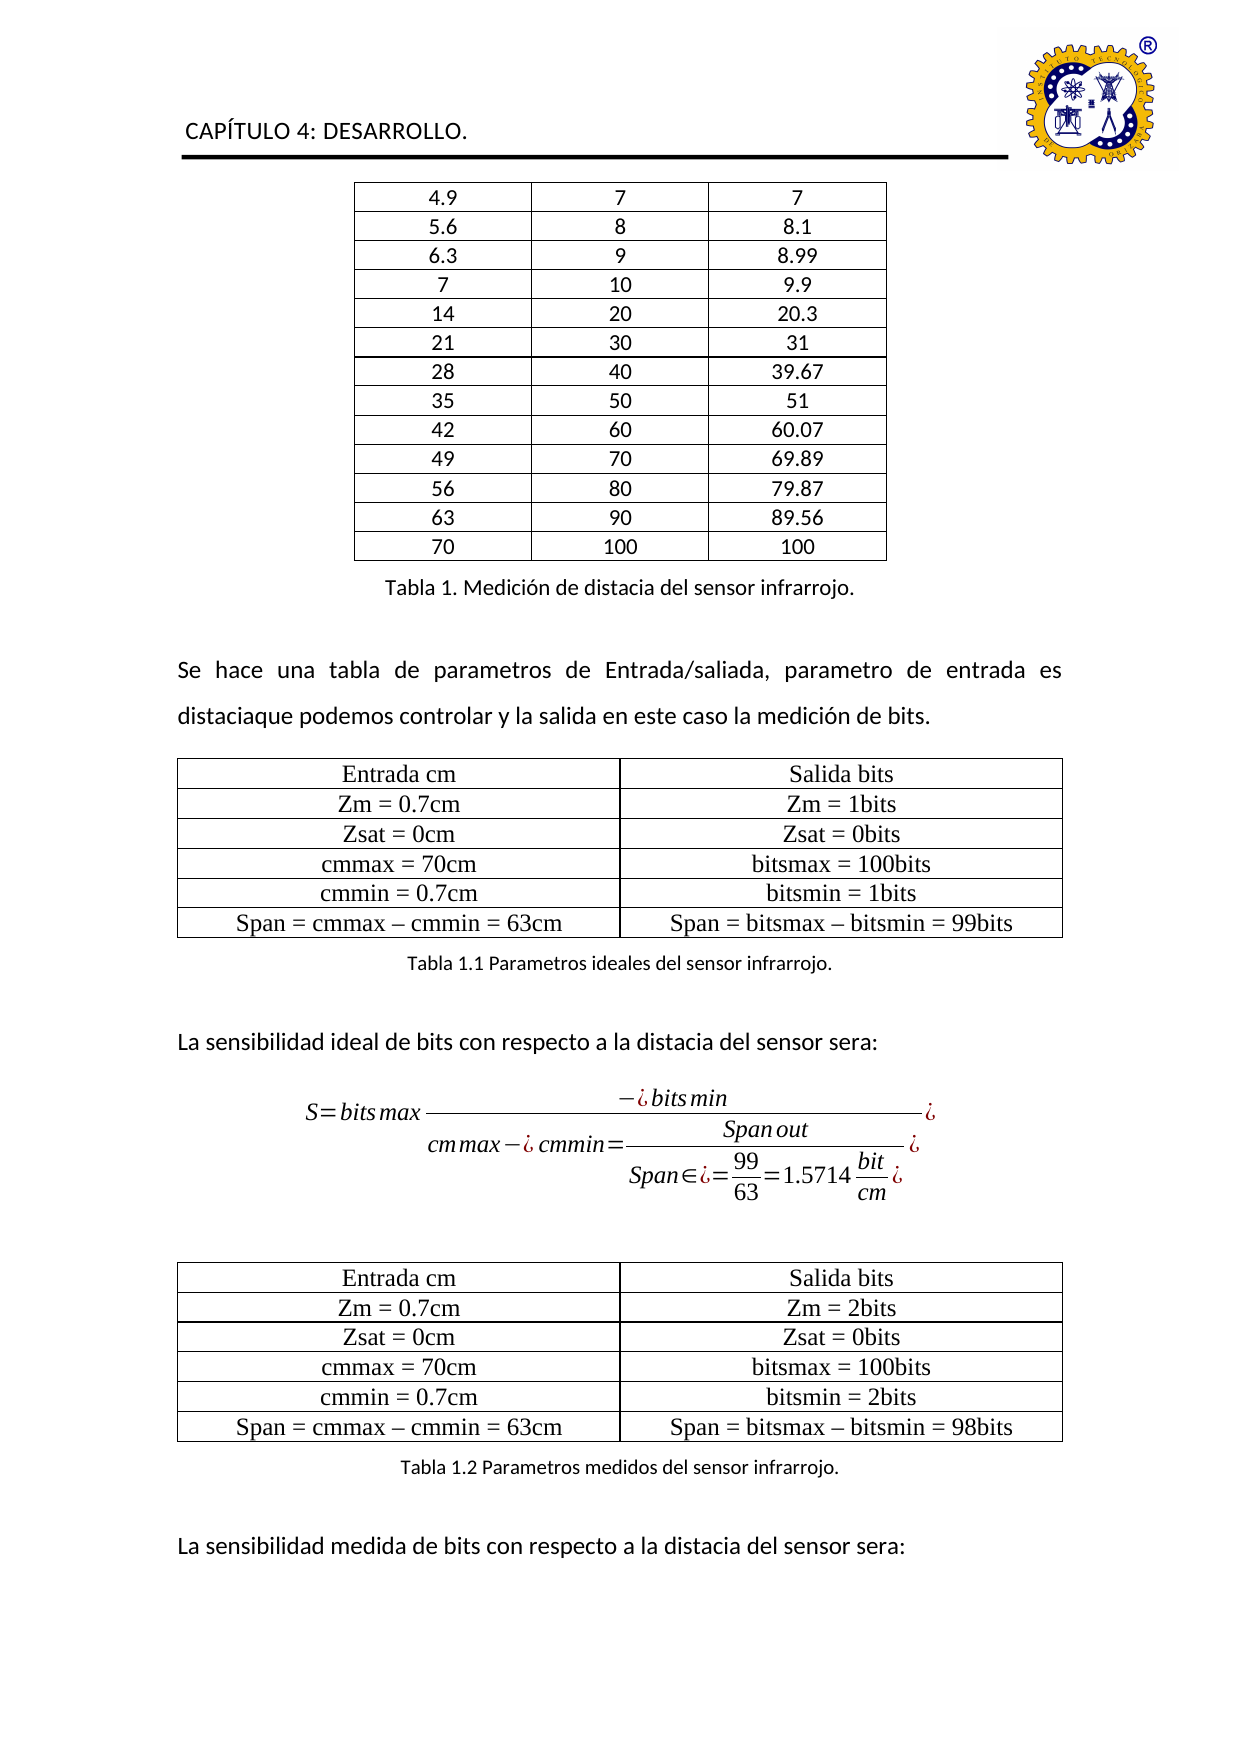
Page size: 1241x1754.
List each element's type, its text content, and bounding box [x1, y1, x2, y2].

table_cell 7 [532, 183, 708, 211]
table_cell cmmax = 70cm [178, 1352, 619, 1381]
table_header Salida bits [621, 759, 1062, 788]
text Tabla 1.2 Parametros medidos del sensor infrarrojo. [177, 1454, 1063, 1479]
table_cell Zm = 1bits [621, 789, 1062, 818]
table_cell 80 [532, 474, 708, 502]
table_cell Span = bitsmax – bitsmin = 98bits [621, 1412, 1062, 1441]
table_cell 31 [709, 328, 886, 356]
table_cell 30 [532, 328, 708, 356]
table_cell 7 [355, 270, 531, 298]
table_cell Zsat = 0bits [621, 819, 1062, 848]
table_cell Zm = 0.7cm [178, 1293, 619, 1321]
table_cell 51 [709, 386, 886, 414]
table_cell 21 [355, 328, 531, 356]
table_cell 9.9 [709, 270, 886, 298]
table_cell 90 [532, 503, 708, 531]
table_cell 6.3 [355, 241, 531, 269]
table_cell bitsmin = 1bits [621, 879, 1062, 907]
table_cell 4.9 [355, 183, 531, 211]
table_cell 100 [709, 532, 886, 560]
table_cell 100 [532, 532, 708, 560]
table_cell 5.6 [355, 212, 531, 240]
table_cell bitsmax = 100bits [621, 1352, 1062, 1381]
table_cell bitsmin = 2bits [621, 1382, 1062, 1411]
table_cell 39.67 [709, 358, 886, 385]
table_cell 63 [355, 503, 531, 531]
text La sensibilidad ideal de bits con respecto a la distacia del sensor sera: [177, 1026, 1063, 1057]
table_cell 42 [355, 416, 531, 443]
table_cell Span = bitsmax – bitsmin = 99bits [621, 908, 1062, 937]
table_cell 70 [532, 445, 708, 473]
table_cell Zm = 0.7cm [178, 789, 619, 818]
table_cell cmmax = 70cm [178, 849, 619, 877]
table_cell Span = cmmax – cmmin = 63cm [178, 1412, 619, 1441]
table_cell 10 [532, 270, 708, 298]
table_cell 9 [532, 241, 708, 269]
text Se hace una tabla de parametros de Entrada/saliada, parametro de entrada es distaciaque podemos controlar y la salida en este caso la medición de bits. [177, 654, 1063, 731]
table_header Salida bits [621, 1263, 1062, 1292]
table_cell 14 [355, 299, 531, 327]
table_cell 8.1 [709, 212, 886, 240]
table_cell 7 [709, 183, 886, 211]
table_cell Zsat = 0cm [178, 819, 619, 848]
table_cell 8.99 [709, 241, 886, 269]
picture [996, 27, 1179, 171]
table_cell 8 [532, 212, 708, 240]
table_cell 50 [532, 386, 708, 414]
table_cell 56 [355, 474, 531, 502]
table_cell 49 [355, 445, 531, 473]
table_cell 20 [532, 299, 708, 327]
table_header Entrada cm [178, 759, 619, 788]
table_header Entrada cm [178, 1263, 619, 1292]
table_cell 70 [355, 532, 531, 560]
text La sensibilidad medida de bits con respecto a la distacia del sensor sera: [177, 1530, 1063, 1560]
table_cell 69.89 [709, 445, 886, 473]
table_cell 28 [355, 358, 531, 385]
table_cell bitsmax = 100bits [621, 849, 1062, 877]
table_cell 60.07 [709, 416, 886, 443]
table_cell 89.56 [709, 503, 886, 531]
table_cell 40 [532, 358, 708, 385]
table_cell cmmin = 0.7cm [178, 1382, 619, 1411]
table_cell 79.87 [709, 474, 886, 502]
text Tabla 1.1 Parametros ideales del sensor infrarrojo. [177, 951, 1063, 976]
table_cell Zsat = 0cm [178, 1323, 619, 1351]
table_cell Span = cmmax – cmmin = 63cm [178, 908, 619, 937]
table_cell Zsat = 0bits [621, 1323, 1062, 1351]
table_cell 60 [532, 416, 708, 443]
table_cell 20.3 [709, 299, 886, 327]
table_cell 35 [355, 386, 531, 414]
text Tabla 1. Medición de distacia del sensor infrarrojo. [177, 573, 1063, 601]
table_cell Zm = 2bits [621, 1293, 1062, 1321]
table_cell cmmin = 0.7cm [178, 879, 619, 907]
